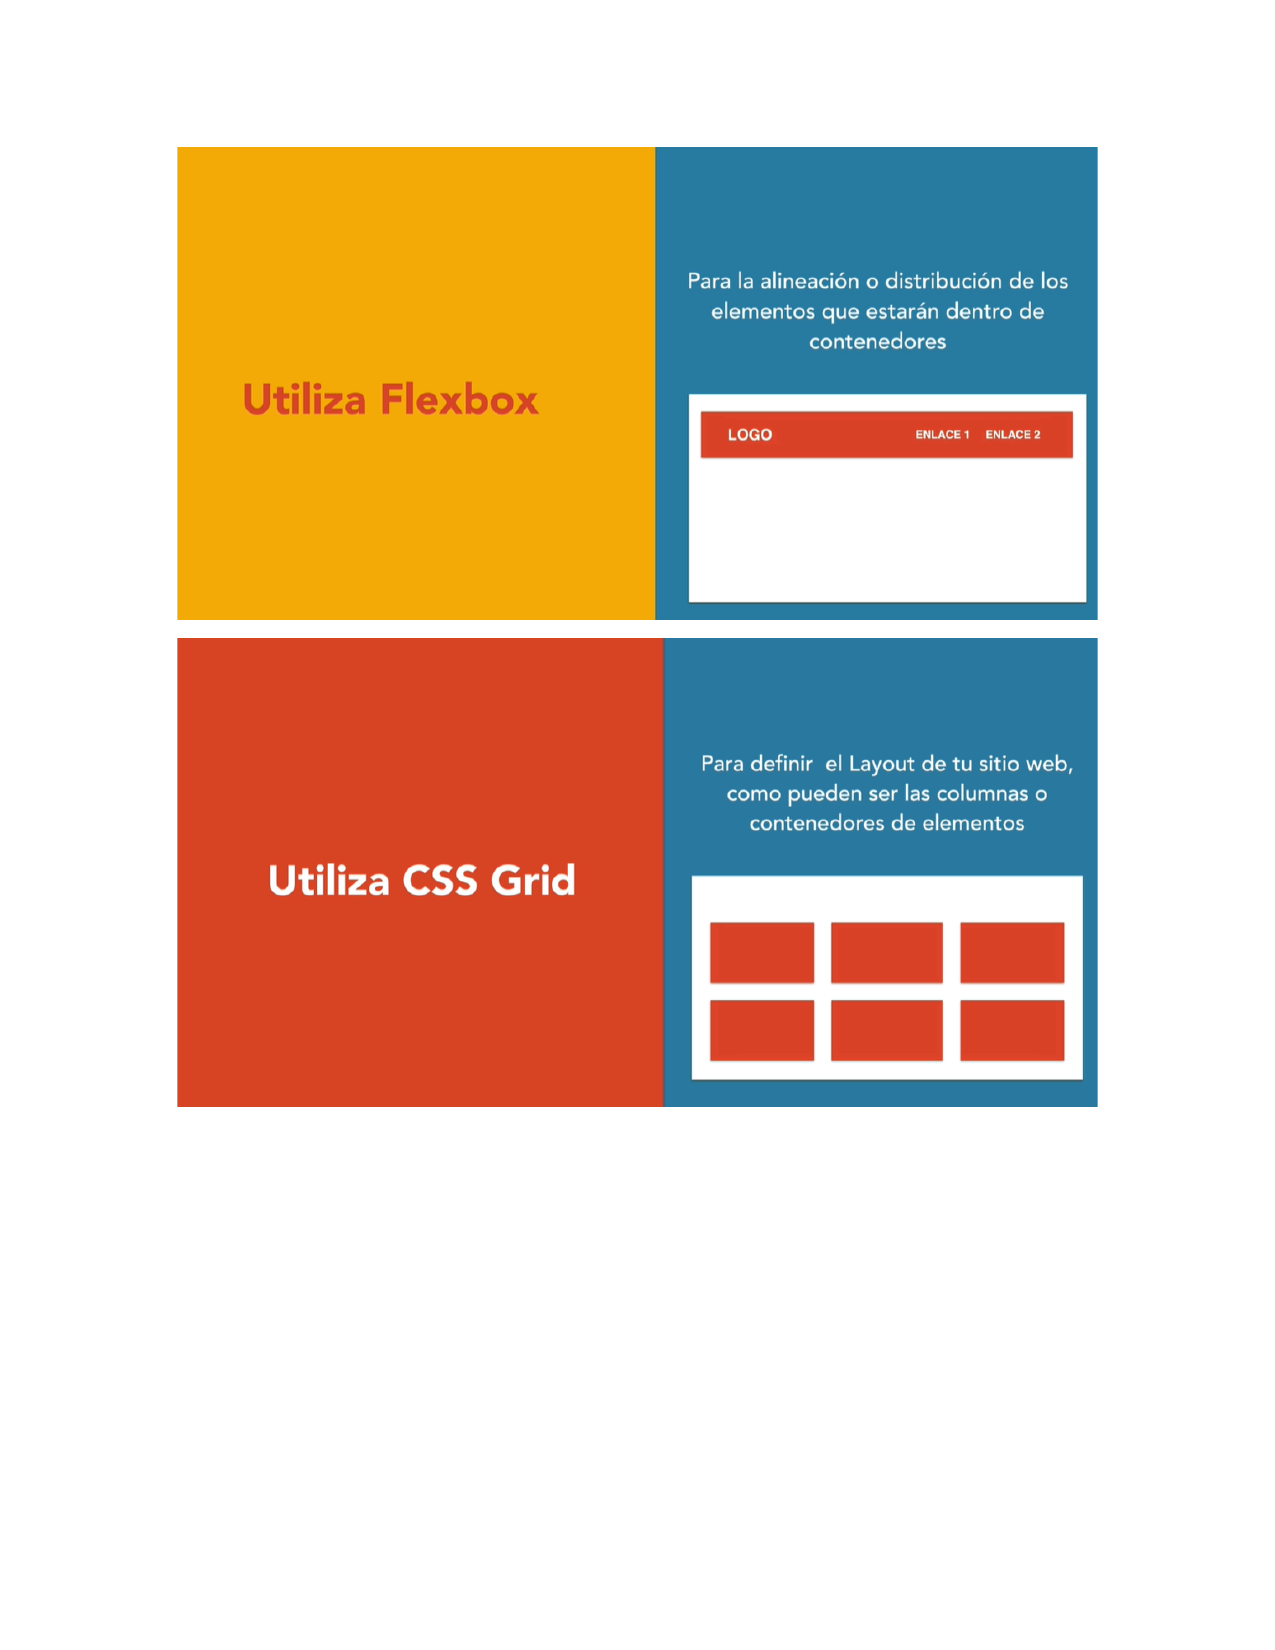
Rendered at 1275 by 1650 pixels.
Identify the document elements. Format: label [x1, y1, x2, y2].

picture [177, 638, 1098, 1107]
picture [177, 147, 1098, 620]
